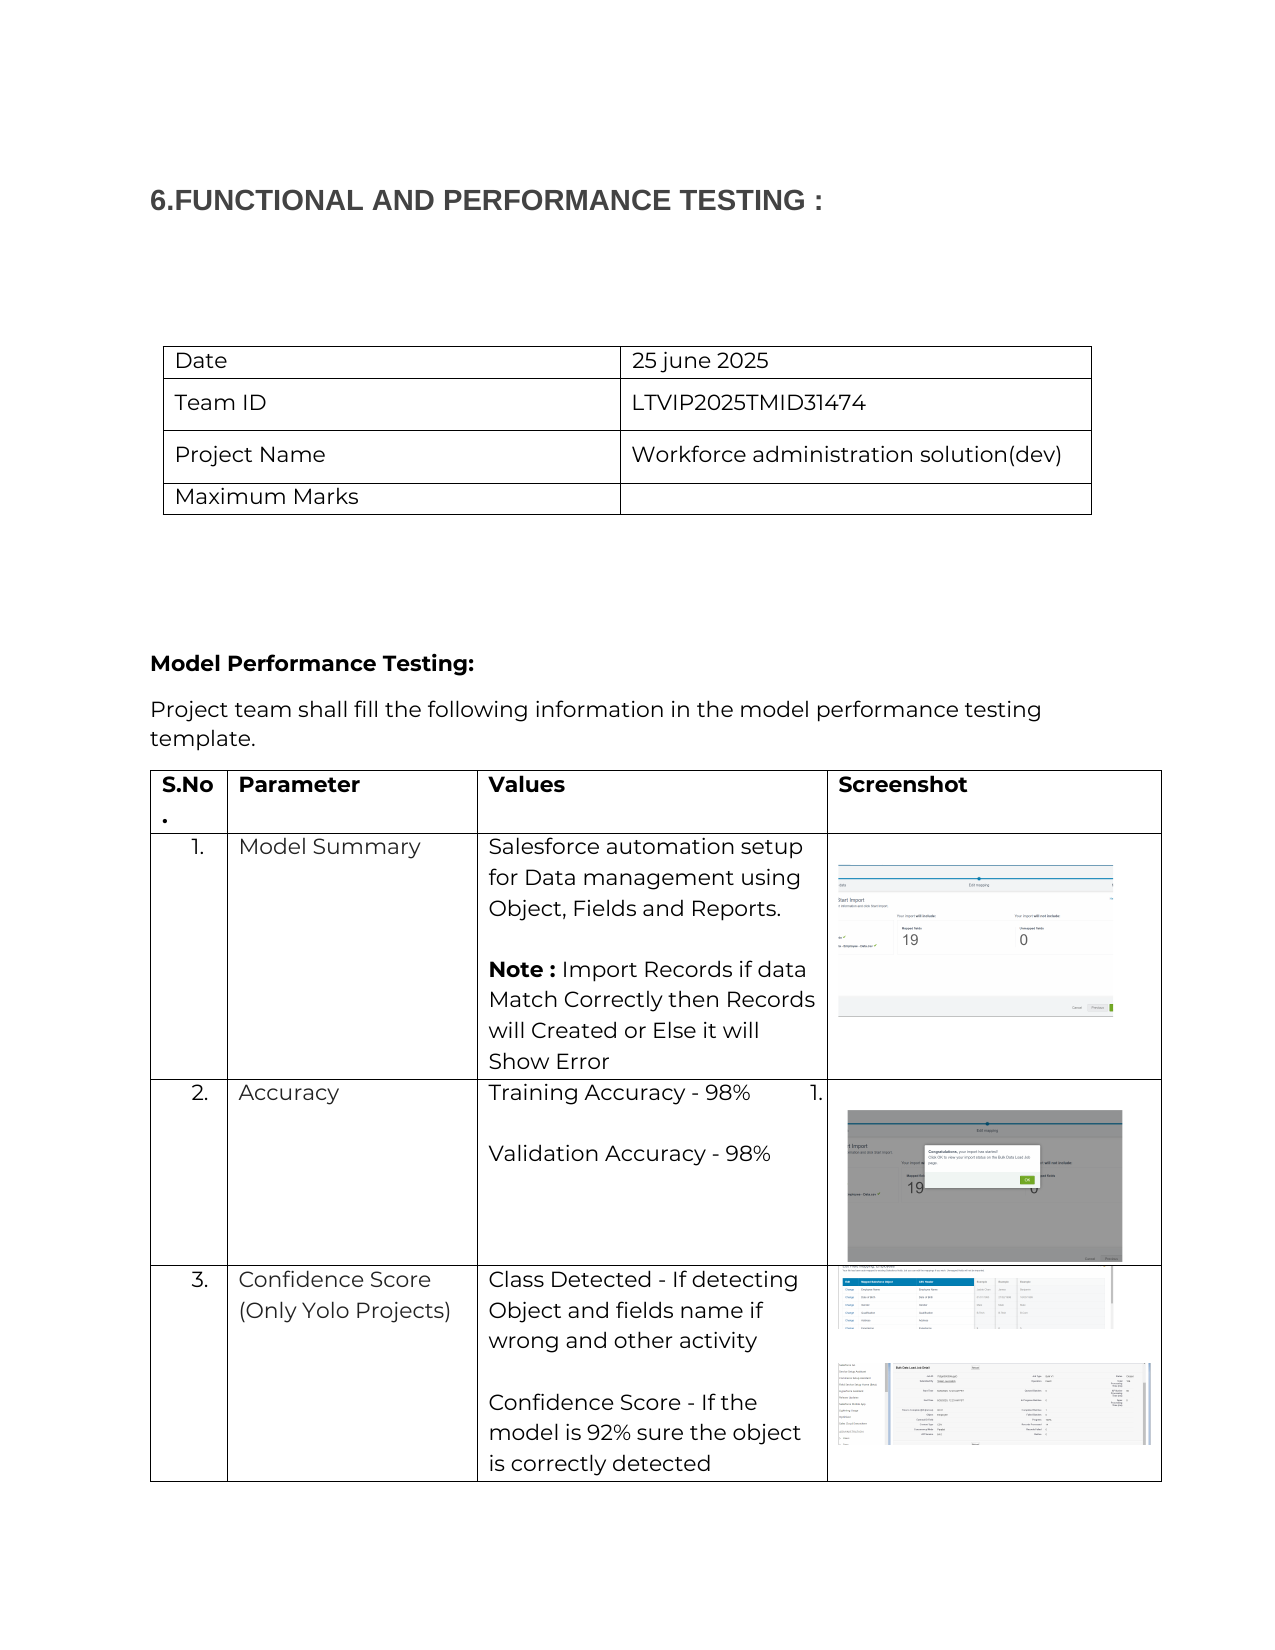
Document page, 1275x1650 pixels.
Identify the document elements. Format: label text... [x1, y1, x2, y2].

table_cell Salesforce automation setup for Data management using Object, Fields and Reports. Note : Import Records if data Match Correctly then Records will Created or Else it will Show Error [478, 834, 827, 1078]
text Project team shall fill the following information in the model performance testing template. [150, 696, 1125, 752]
picture [838, 1266, 1114, 1329]
table_cell LTVIP2025TMID31474 [621, 379, 1091, 430]
text Model Performance Testing: [150, 651, 1125, 677]
table_cell Team ID [164, 379, 620, 430]
table_header S.No. [151, 771, 227, 832]
table_cell Accuracy [228, 1080, 477, 1265]
table_cell [151, 834, 227, 1078]
table_cell Workforce administration solution(dev) [621, 431, 1091, 482]
table_header Parameter [228, 771, 477, 832]
subtitle 6.FUNCTIONAL AND PERFORMANCE TESTING : [150, 183, 1125, 217]
table_cell Class Detected - If detecting Object and fields name if wrong and other activity Confidence Score - If the model is 92% sure the object is correctly detected [478, 1266, 827, 1481]
table_cell Project Name [164, 431, 620, 482]
table_cell Confidence Score (Only Yolo Projects) [228, 1266, 477, 1481]
picture [838, 864, 1114, 1017]
table_cell Training Accuracy - 98% Validation Accuracy - 98% [478, 1080, 827, 1265]
table_cell [151, 1080, 227, 1265]
table_cell [828, 834, 1161, 1078]
table_header 25 june 2025 [621, 347, 1091, 378]
table_cell Model Summary [228, 834, 477, 1078]
table_header Values [478, 771, 827, 832]
table_cell [828, 1266, 1161, 1481]
table_cell 3. [151, 1266, 227, 1481]
table_cell Maximum Marks [164, 484, 620, 514]
picture [838, 1363, 1151, 1445]
table_header Date [164, 347, 620, 378]
table_cell [828, 1080, 1161, 1265]
table_header Screenshot [828, 771, 1161, 832]
picture [847, 1110, 1123, 1262]
table_cell [621, 484, 1091, 514]
